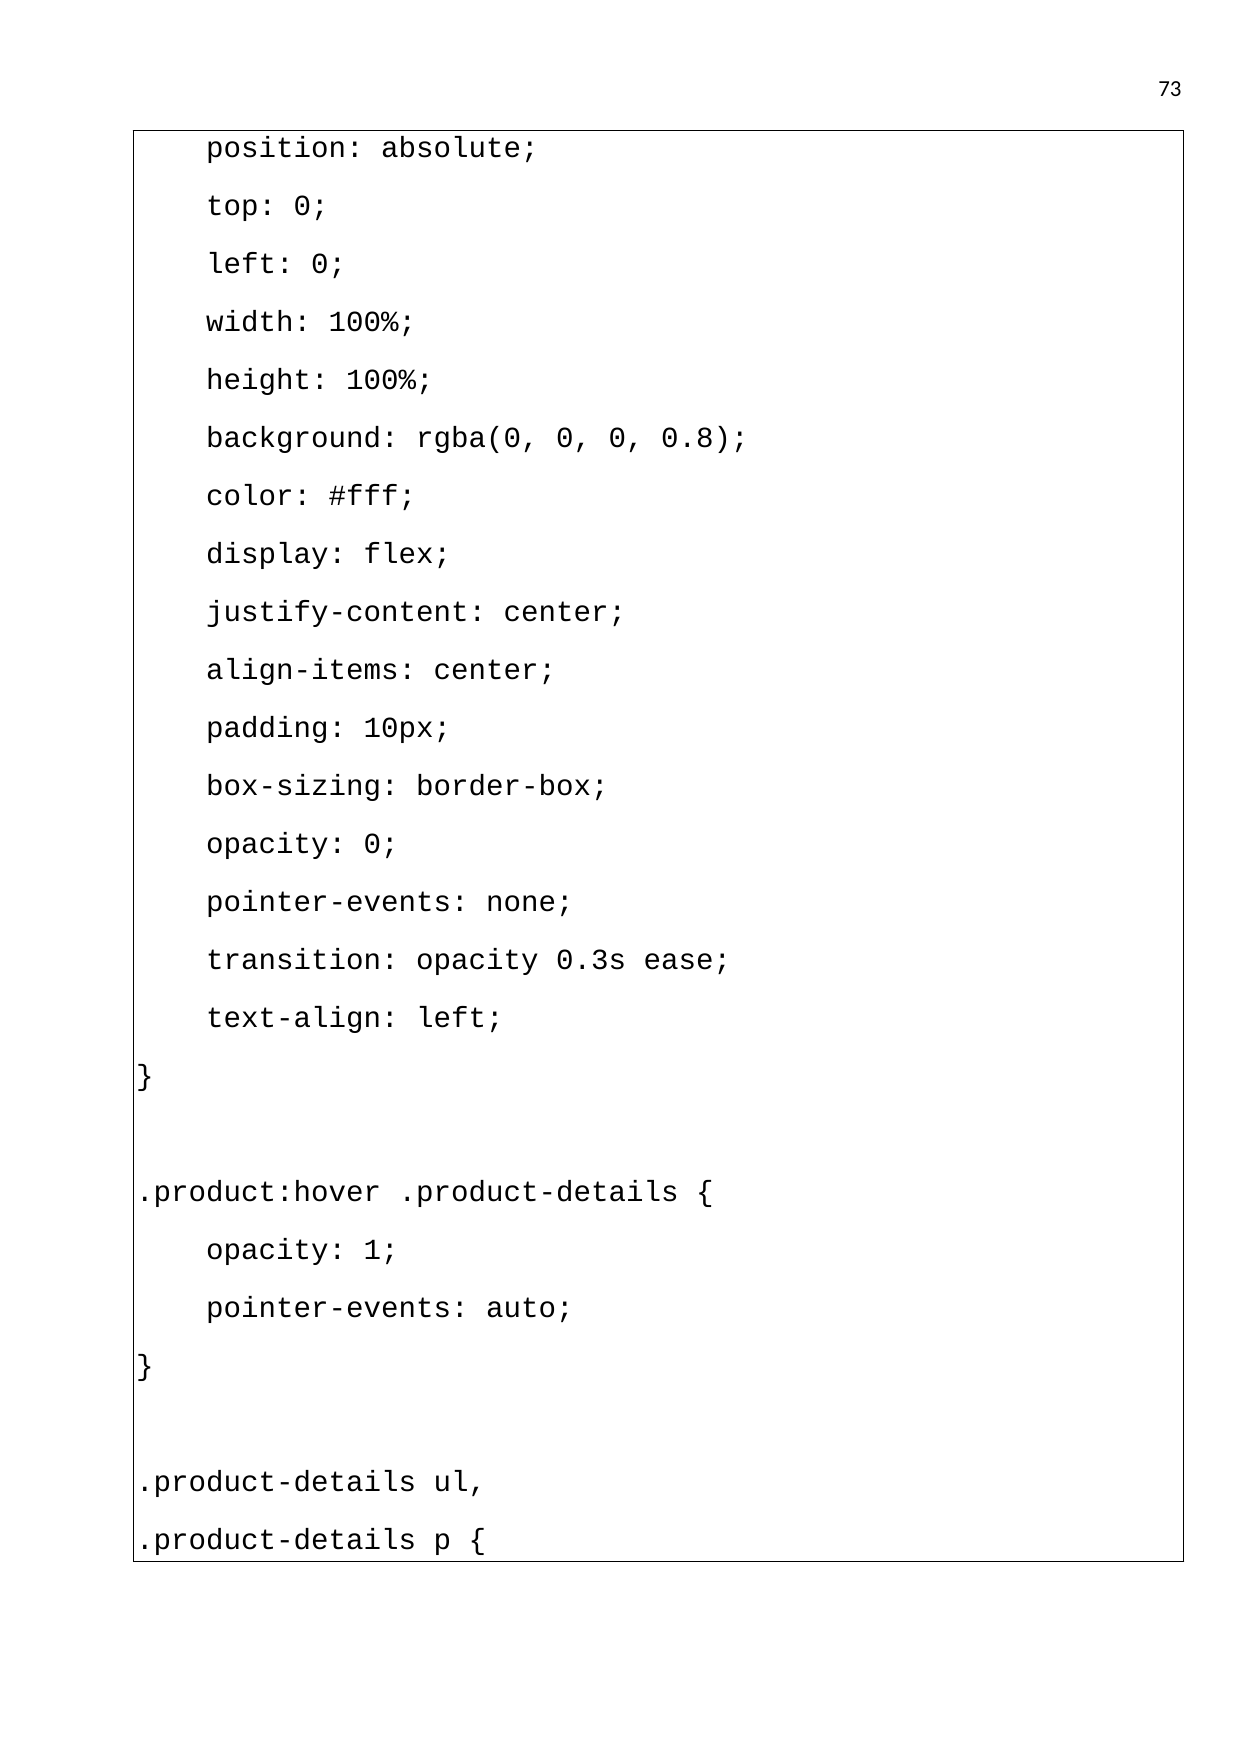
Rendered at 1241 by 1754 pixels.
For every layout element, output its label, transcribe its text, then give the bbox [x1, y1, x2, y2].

text color: #fff; [134, 478, 1183, 514]
text pointer-events: auto; [134, 1290, 1183, 1326]
text box-sizing: border-box; [134, 768, 1183, 804]
text pointer-events: none; [134, 884, 1183, 920]
text width: 100%; [134, 304, 1183, 340]
text } [134, 1348, 1183, 1384]
text height: 100%; [134, 362, 1183, 398]
text } [134, 1058, 1183, 1094]
text background: rgba(0, 0, 0, 0.8); [134, 420, 1183, 456]
text opacity: 1; [134, 1232, 1183, 1268]
text transition: opacity 0.3s ease; [134, 942, 1183, 978]
text justify-content: center; [134, 594, 1183, 630]
text position: absolute; [134, 131, 1183, 166]
text .product-details p { [134, 1522, 1183, 1561]
text .product-details ul, [134, 1464, 1183, 1501]
text left: 0; [134, 246, 1183, 282]
text text-align: left; [134, 1000, 1183, 1036]
text display: flex; [134, 536, 1183, 572]
text top: 0; [134, 188, 1183, 224]
text padding: 10px; [134, 710, 1183, 746]
text .product:hover .product-details { [134, 1174, 1183, 1210]
text opacity: 0; [134, 826, 1183, 862]
text align-items: center; [134, 652, 1183, 688]
